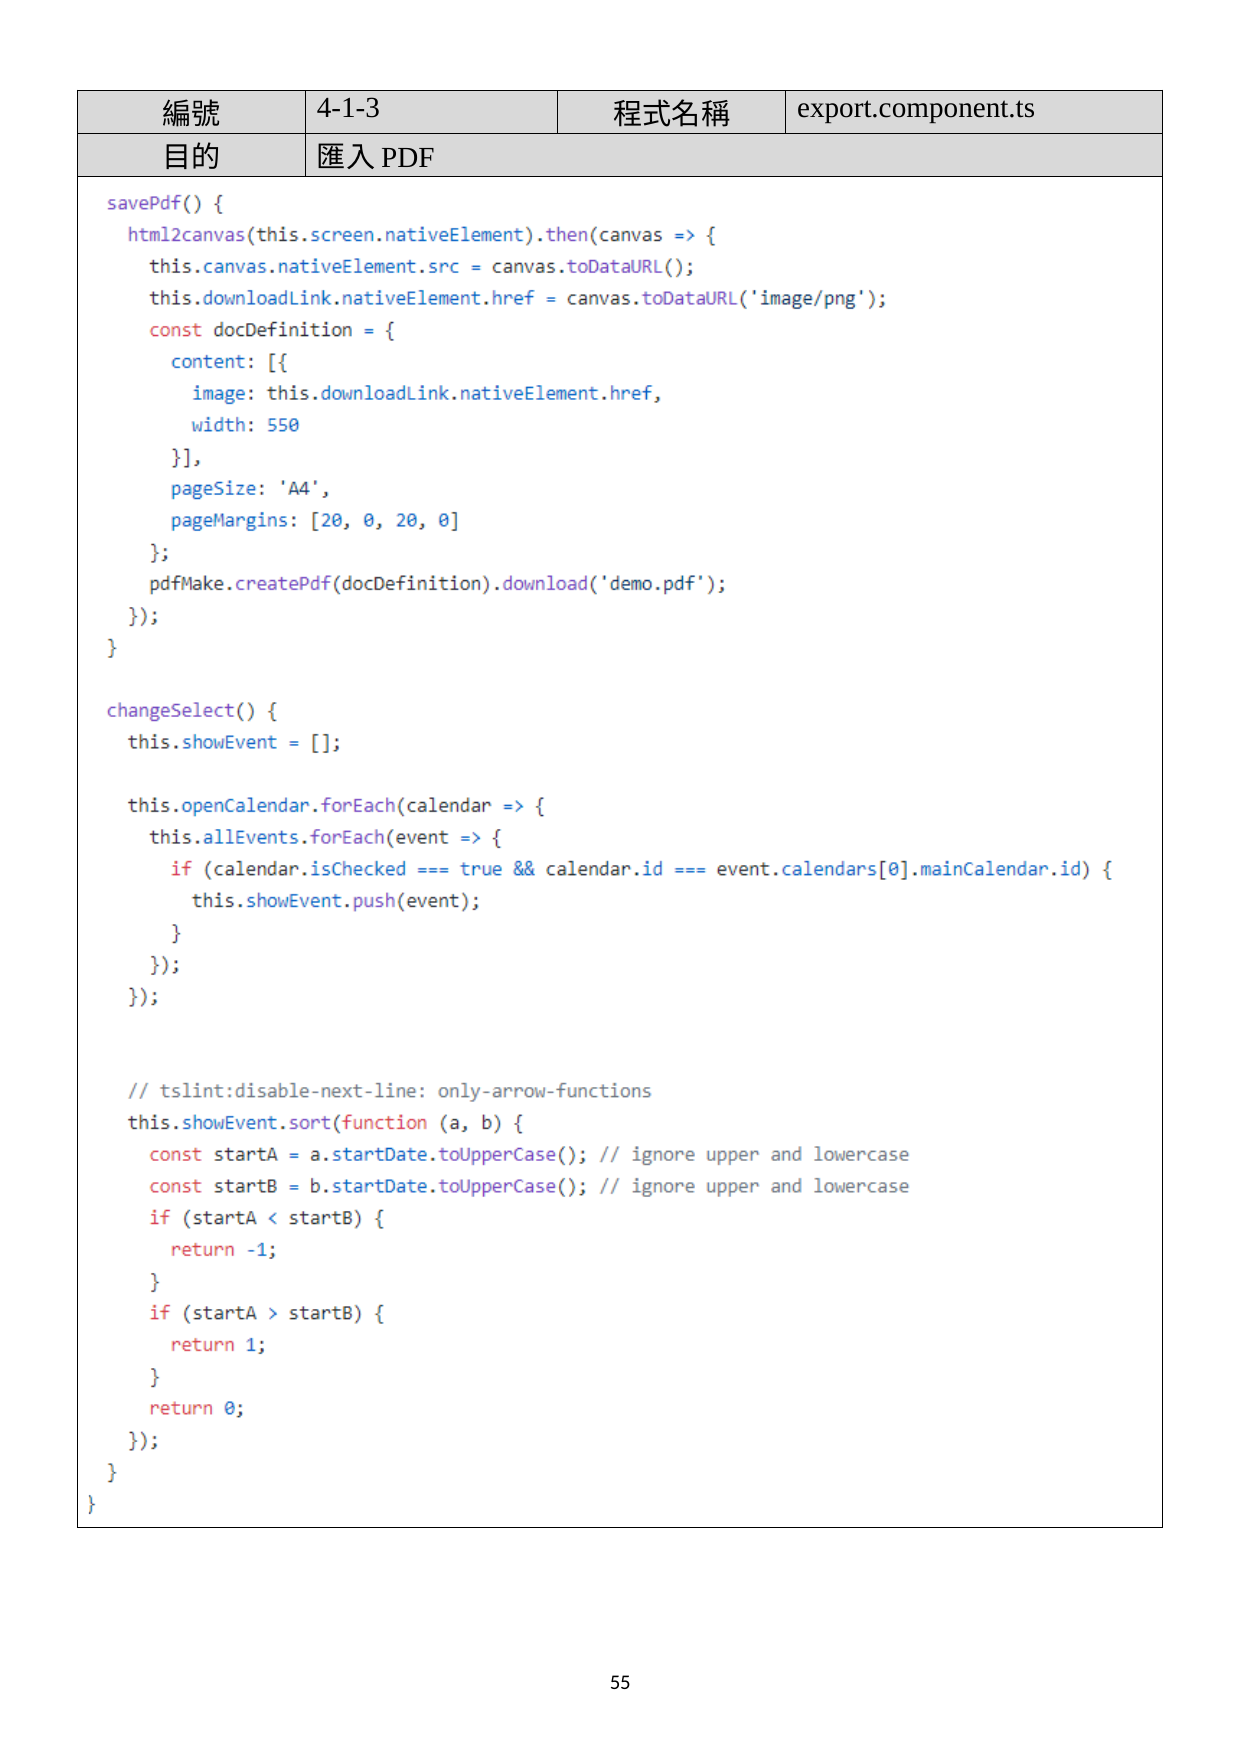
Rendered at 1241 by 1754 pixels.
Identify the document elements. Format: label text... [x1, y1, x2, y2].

picture [88, 188, 1152, 1517]
table_header 編號 [78, 91, 305, 133]
table_cell 匯入PDF [306, 134, 1162, 176]
table_header 4-1-3 [306, 91, 557, 133]
table_cell [78, 177, 1162, 1527]
table_header export.component.ts [786, 91, 1162, 133]
table_header 程式名稱 [558, 91, 785, 133]
table_cell 目的 [78, 134, 305, 176]
